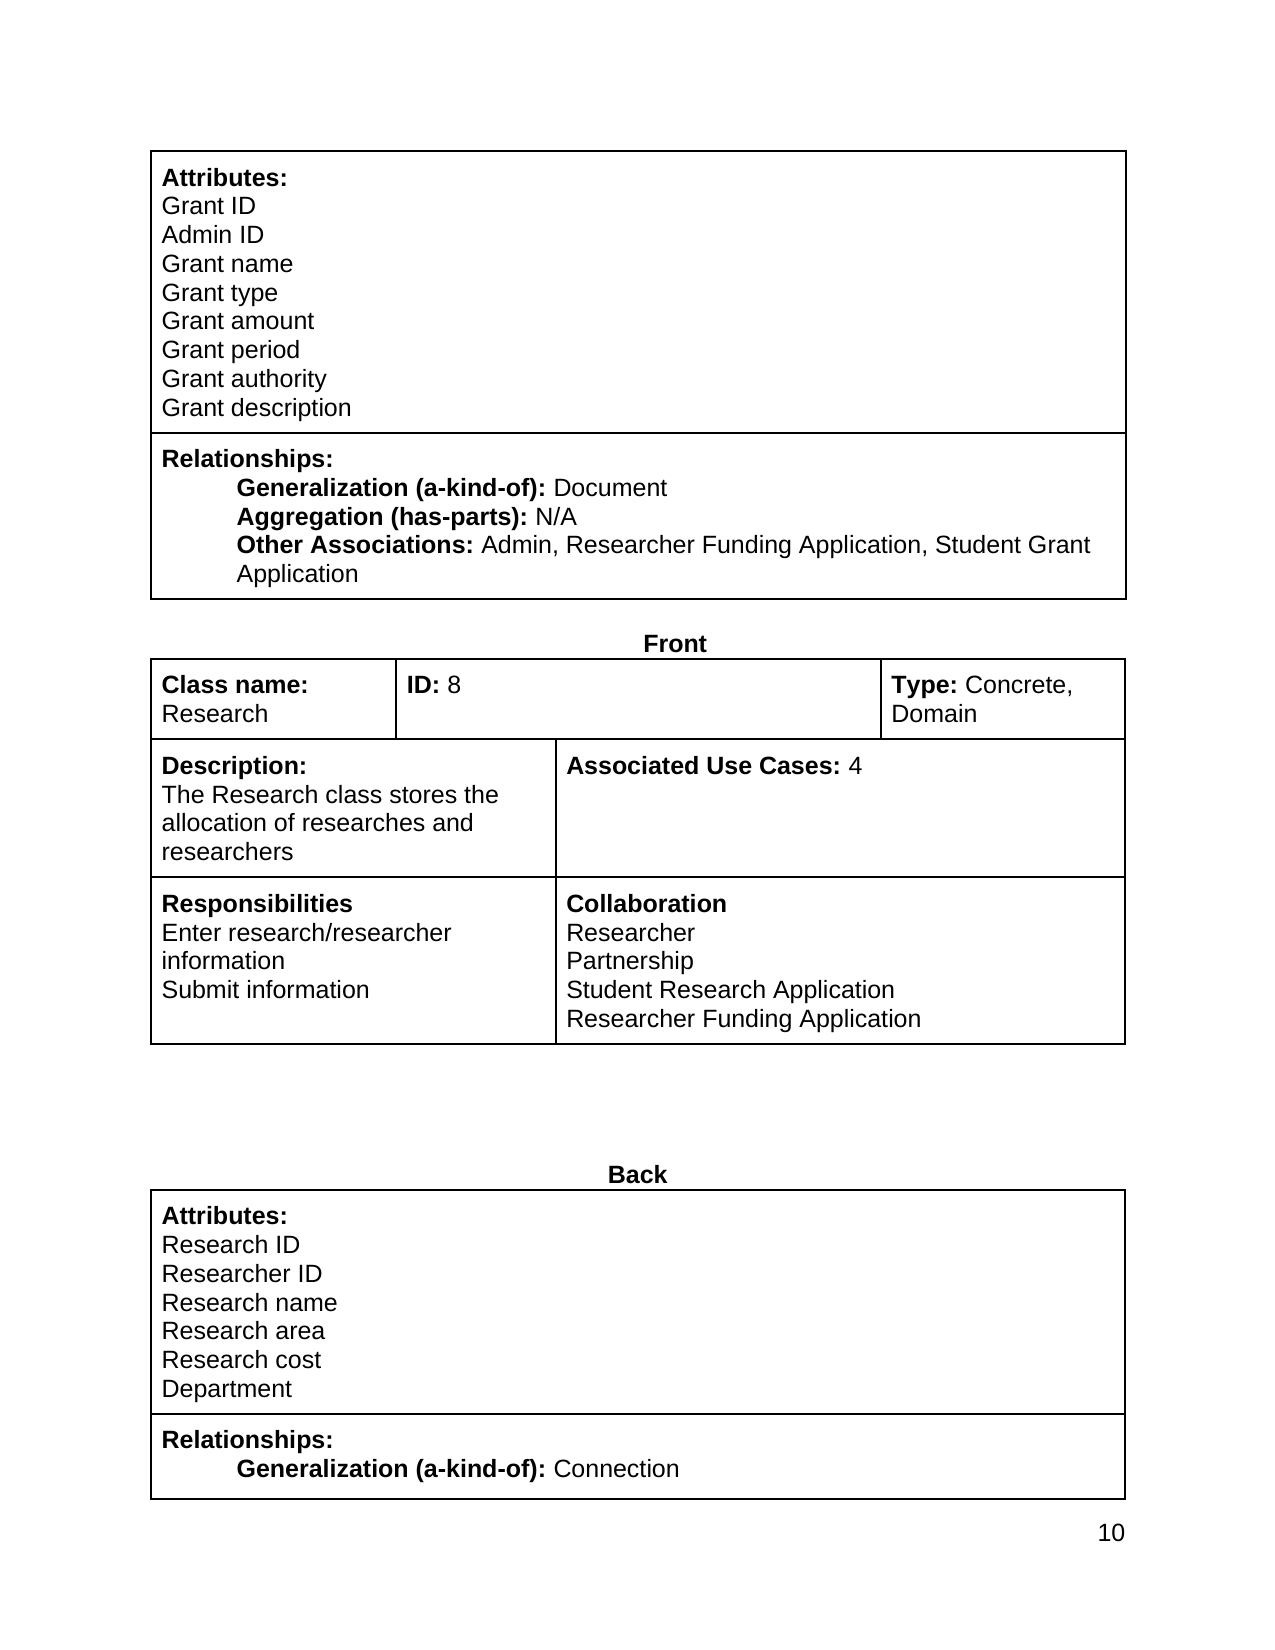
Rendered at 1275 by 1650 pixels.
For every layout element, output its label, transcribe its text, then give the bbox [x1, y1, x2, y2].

table_header Attributes: Grant ID Admin ID Grant name Grant type Grant amount Grant period Grant authority Grant description [152, 152, 1125, 432]
table_cell Associated Use Cases: 4 [557, 740, 1124, 876]
table_header Attributes: Research ID Researcher ID Research name Research area Research cost Department [152, 1191, 1124, 1413]
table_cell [152, 1415, 1124, 1498]
table_header Class name: Research [152, 660, 395, 738]
table_header Type: Concrete, Domain [882, 660, 1124, 738]
table_cell Responsibilities Enter research/researcher information Submit information [152, 878, 555, 1043]
table_cell Description: The Research class stores the allocation of researches and researchers [152, 740, 555, 876]
table_cell Collaboration Researcher Partnership Student Research Application Researcher Funding Application [557, 878, 1124, 1043]
table_cell Relationships: Generalization (a-kind-of): Document Aggregation (has-parts): N/A Other Associations: Admin, Researcher Funding Application, Student Grant Application [152, 434, 1125, 598]
table_header ID: 8 [397, 660, 880, 738]
text Front [225, 629, 1125, 658]
text Back [150, 1160, 1125, 1189]
